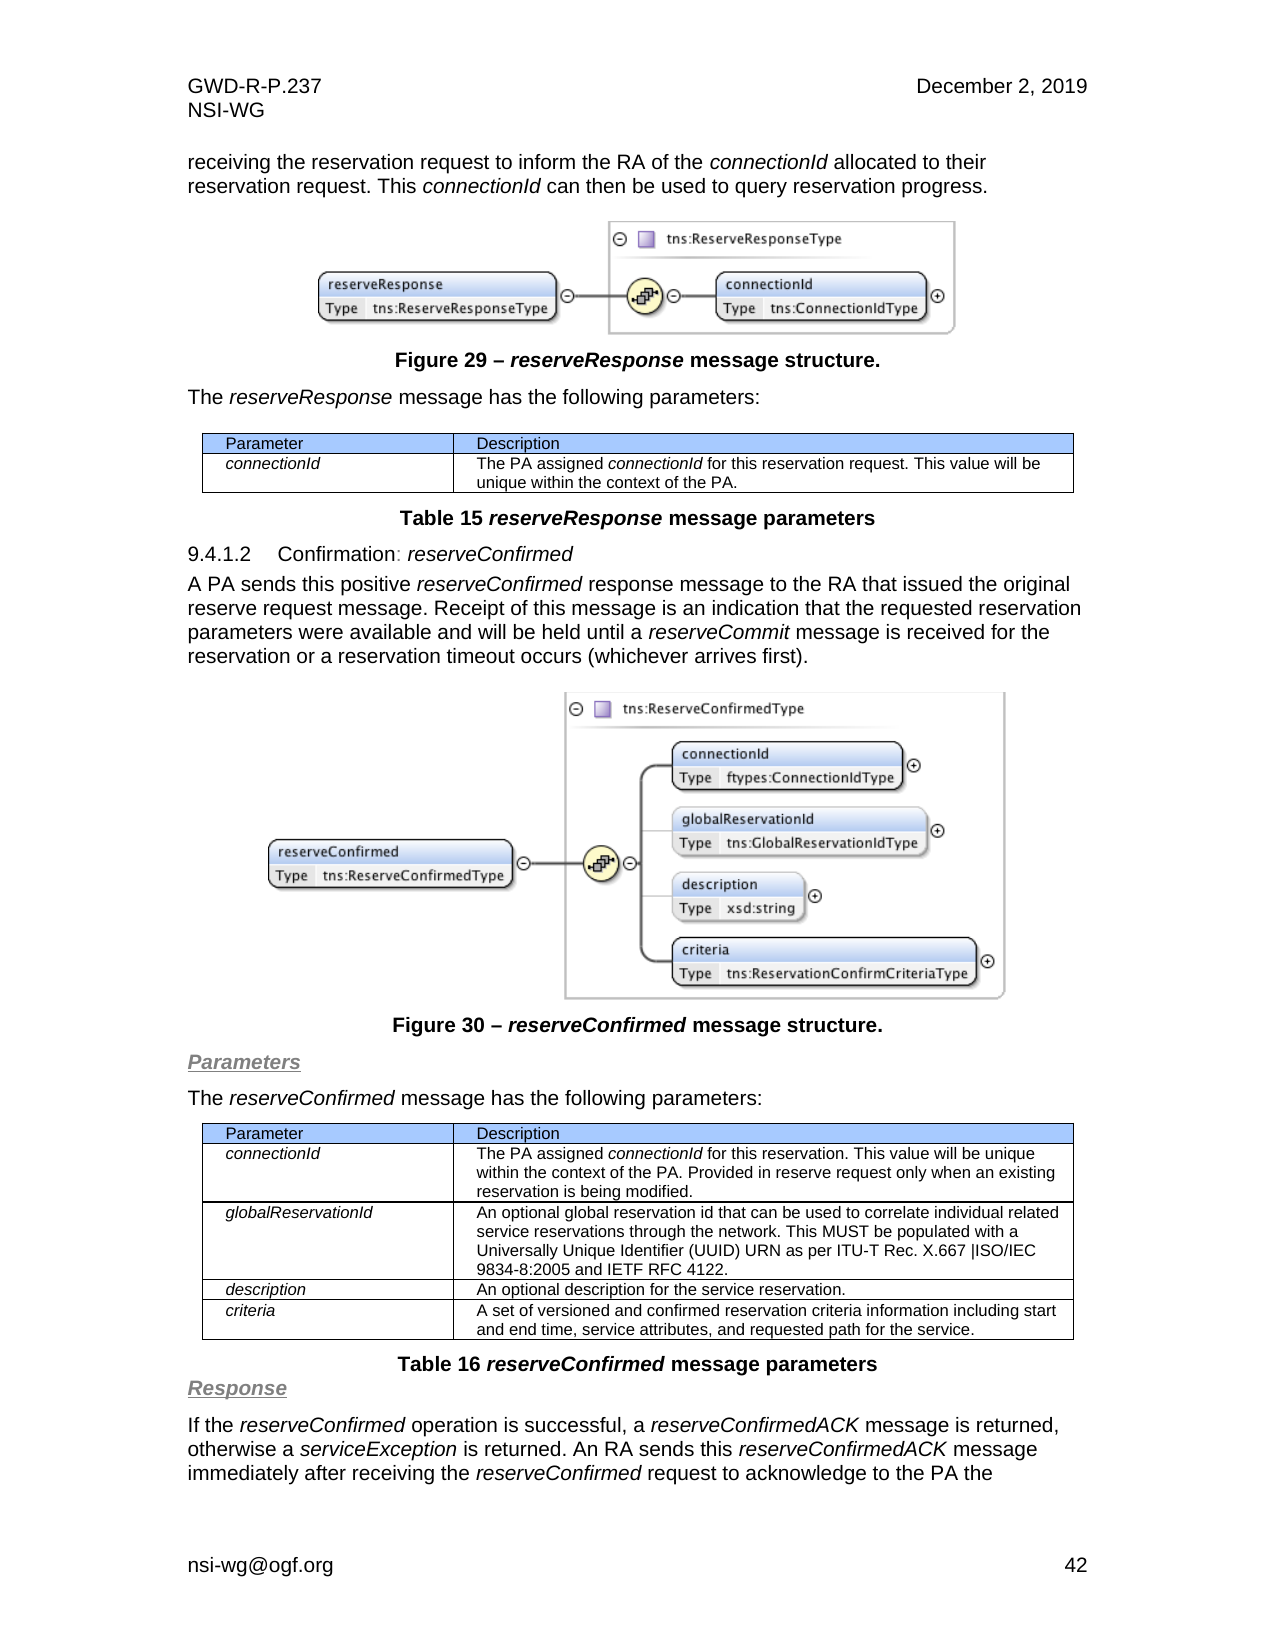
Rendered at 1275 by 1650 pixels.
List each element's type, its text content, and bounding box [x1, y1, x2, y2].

picture [318, 221, 957, 336]
text Table 16 reserveConfirmed message parameters [187, 1352, 1087, 1376]
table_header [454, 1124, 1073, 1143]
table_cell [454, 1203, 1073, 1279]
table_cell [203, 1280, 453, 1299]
text Table 15 reserveResponse message parameters [187, 506, 1087, 529]
text Figure 30 – reserveConfirmed message structure. [187, 1013, 1087, 1037]
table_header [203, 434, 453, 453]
text A PA sends this positive reserveConfirmed response message to the RA that issued the original reserve request message. Receipt of this message is an indication that the requested reservation parameters were available and will be held until a reserveCommit message is received for the reservation or a reservation timeout occurs (whichever arrives first). [187, 572, 1087, 692]
text The reserveResponse message has the following parameters: [187, 384, 1087, 408]
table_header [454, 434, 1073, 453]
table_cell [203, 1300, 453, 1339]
text Figure 29 – reserveResponse message structure. [187, 348, 1087, 372]
text Response [187, 1376, 1087, 1400]
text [187, 150, 1087, 198]
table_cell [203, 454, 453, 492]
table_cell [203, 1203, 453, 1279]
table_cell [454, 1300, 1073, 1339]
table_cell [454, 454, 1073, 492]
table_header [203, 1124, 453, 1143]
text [187, 1413, 1087, 1484]
text The reserveConfirmed message has the following parameters: [187, 1086, 1087, 1110]
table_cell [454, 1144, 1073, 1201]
text Parameters [187, 1050, 1087, 1074]
picture [268, 692, 1007, 1001]
subtitle Confirmation: reserveConfirmed [187, 542, 1087, 566]
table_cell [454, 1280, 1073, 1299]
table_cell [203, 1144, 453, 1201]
